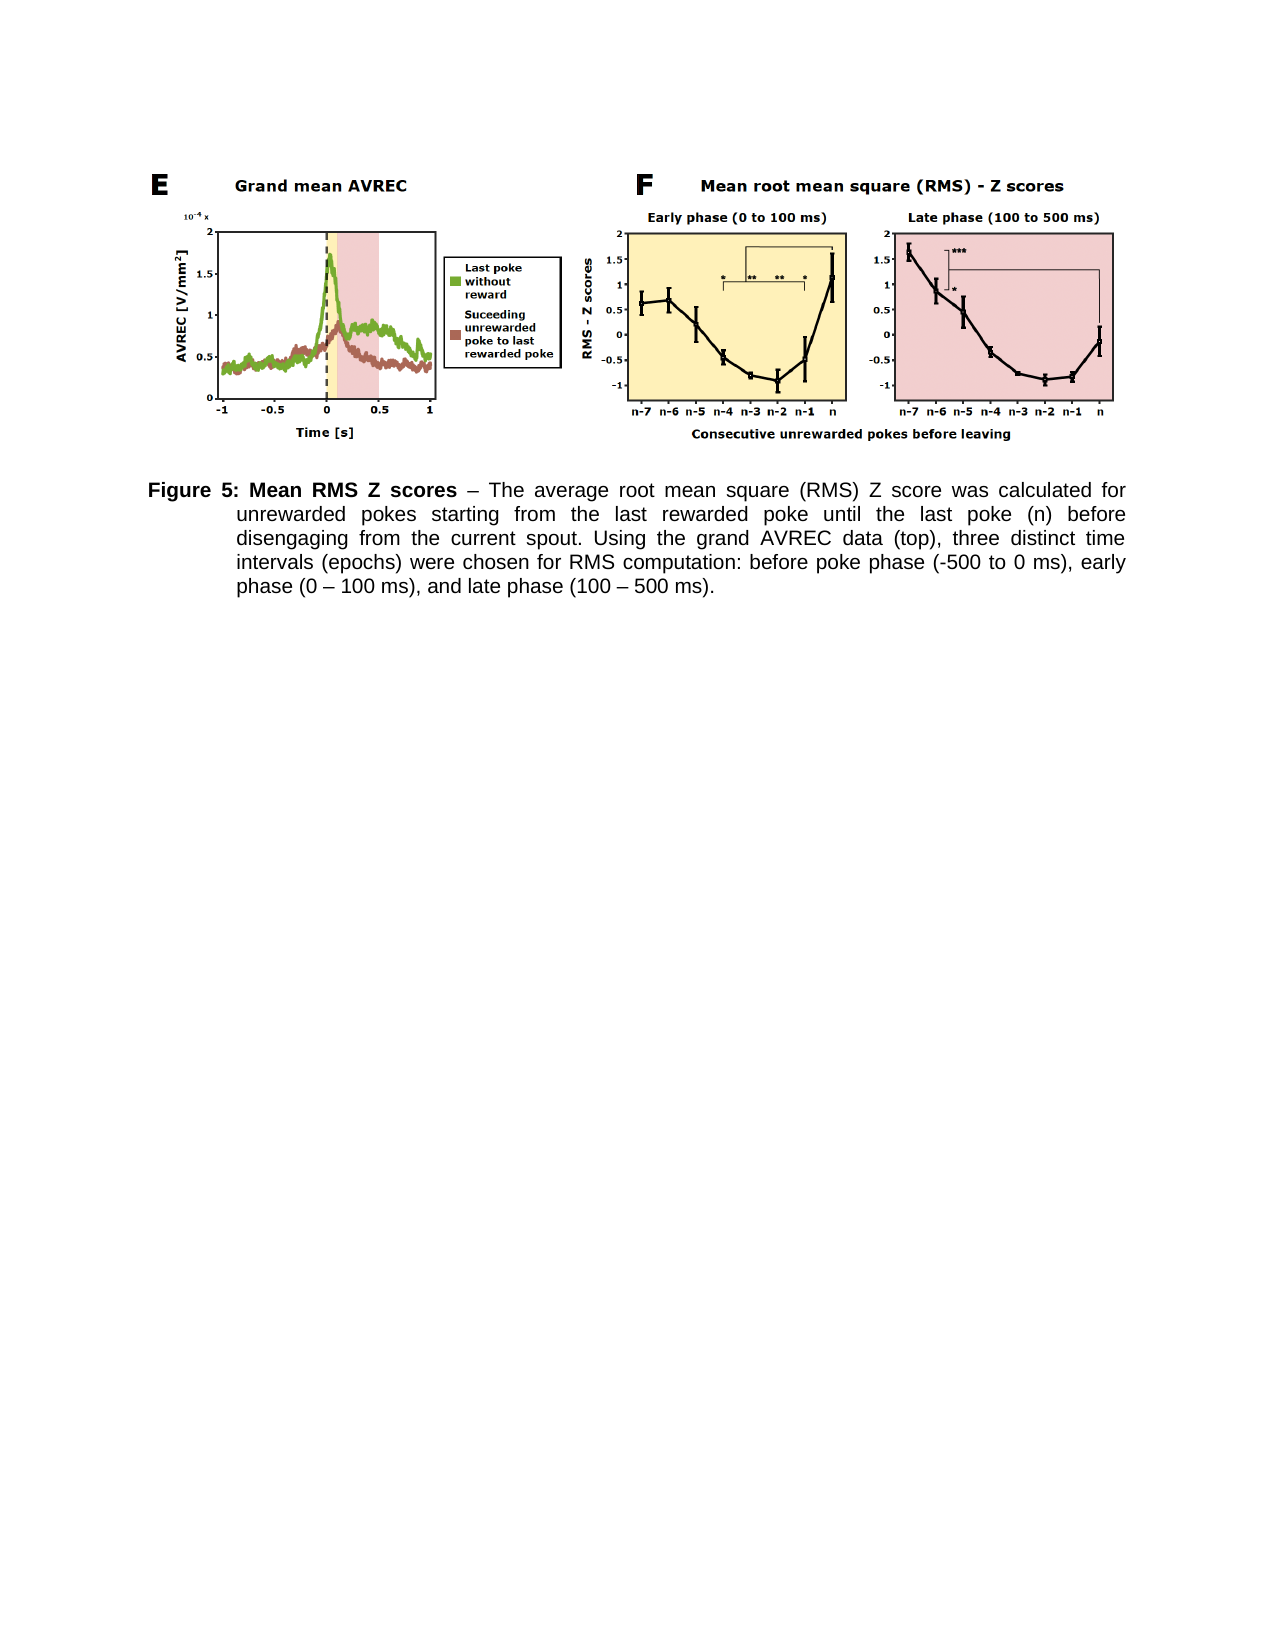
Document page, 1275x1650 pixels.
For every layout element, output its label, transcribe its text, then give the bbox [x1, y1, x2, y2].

picture [147, 164, 1128, 447]
text Figure 5: Mean RMS Z scores – The average root mean square (RMS) Z score was calculated for unrewarded pokes starting from the last rewarded poke until the last poke (n) before disengaging from the current spout. Using the grand AVREC data (top), three distinct time intervals (epochs) were chosen for RMS computation: before poke phase (-500 to 0 ms), early phase (0 – 100 ms), and late phase (100 – 500 ms). [148, 478, 1127, 598]
